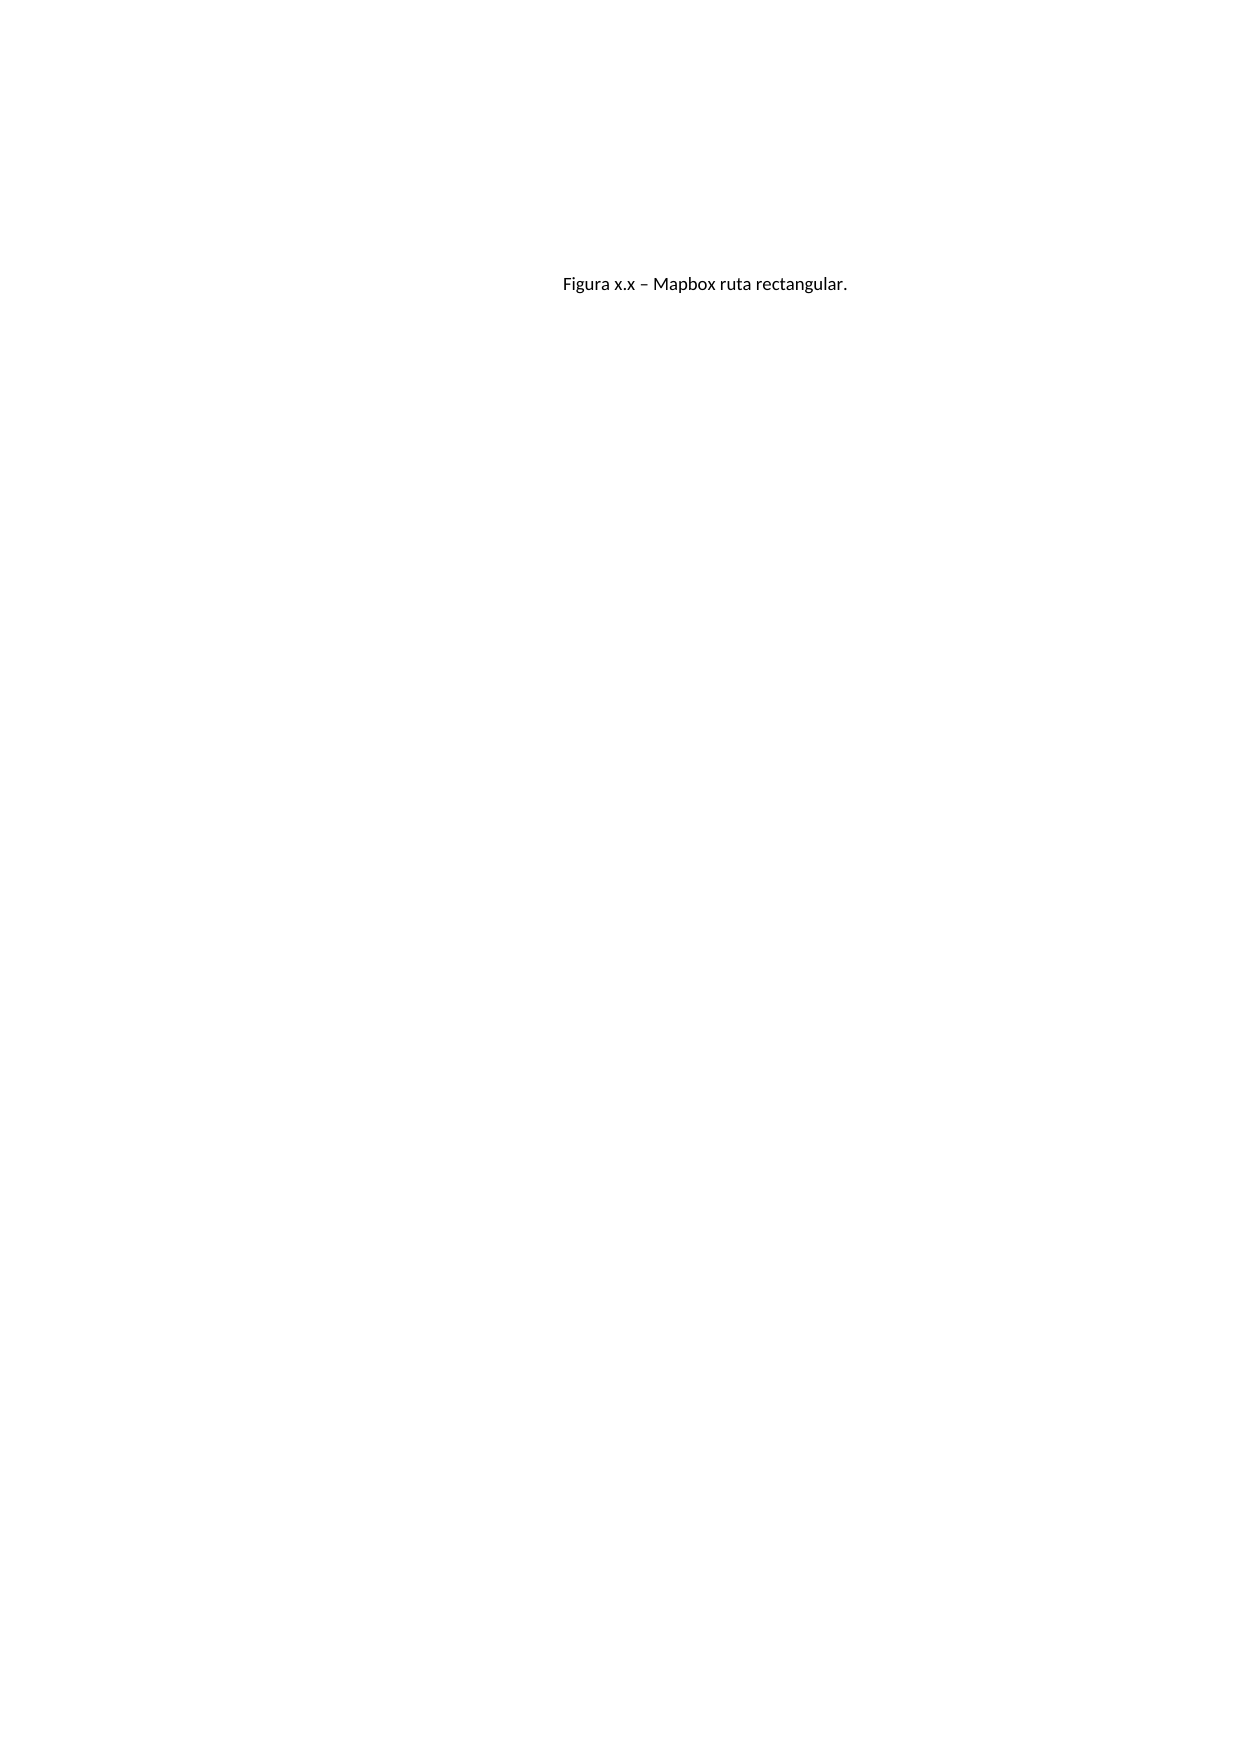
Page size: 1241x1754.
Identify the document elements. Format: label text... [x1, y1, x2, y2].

text Figura x.x – Mapbox ruta rectangular. [472, 272, 1063, 294]
